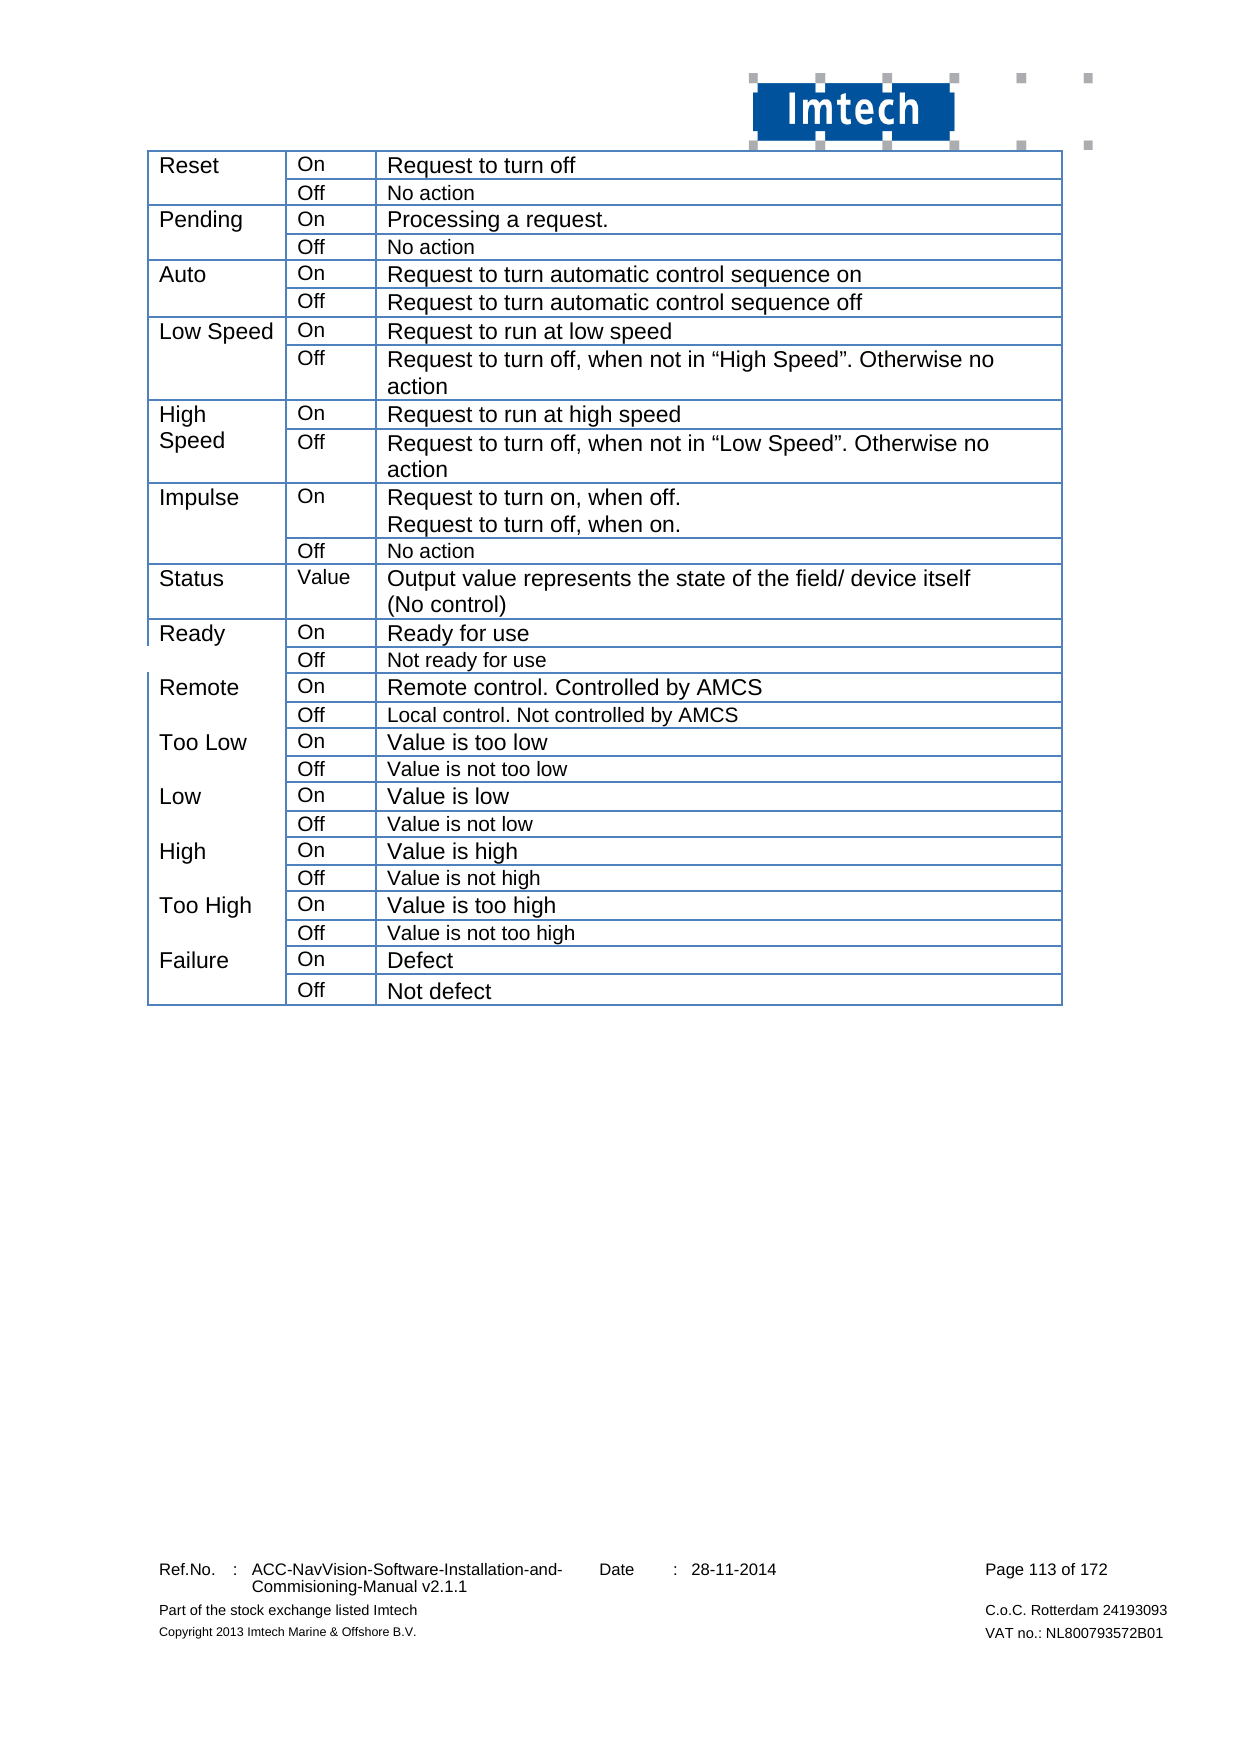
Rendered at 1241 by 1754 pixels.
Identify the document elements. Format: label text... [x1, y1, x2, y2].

table_cell Value is too high [377, 892, 1061, 919]
table_cell On [287, 838, 375, 864]
table_cell Off [287, 648, 375, 672]
table_cell Low [149, 781, 285, 836]
table_cell Off [287, 921, 375, 945]
table_cell Off [287, 430, 375, 482]
table_cell Processing a request. [377, 206, 1061, 233]
table_cell Too Low [149, 727, 285, 781]
table_cell Auto [149, 261, 285, 316]
table_cell Remote control. Controlled by AMCS [377, 674, 1061, 701]
table_cell On [287, 401, 375, 427]
table_cell Off [287, 180, 375, 204]
table_cell On [287, 206, 375, 233]
table_cell Failure [149, 945, 285, 1004]
table_cell Off [287, 346, 375, 399]
table_cell Impulse [149, 484, 285, 563]
table_cell On [287, 729, 375, 755]
table_cell Ready [149, 620, 285, 646]
table_cell High Speed [149, 401, 285, 482]
table_cell Value is not too high [377, 921, 1061, 945]
table_cell Not ready for use [377, 648, 1061, 672]
table_cell Request to turn automatic control sequence off [377, 289, 1061, 316]
table_cell Off [287, 975, 375, 1004]
table_cell Request to run at high speed [377, 401, 1061, 427]
table_cell No action [377, 235, 1061, 259]
table_cell No action [377, 539, 1061, 563]
table_cell On [287, 783, 375, 810]
table_cell Request to run at low speed [377, 318, 1061, 344]
table_cell Request to turn automatic control sequence on [377, 261, 1061, 287]
table_cell On [287, 152, 375, 178]
table_cell Local control. Not controlled by AMCS [377, 703, 1061, 727]
table_cell Off [287, 539, 375, 563]
table_cell On [287, 318, 375, 344]
table_cell Request to turn off, when not in “High Speed”. Otherwise no action [377, 346, 1061, 399]
table_cell Value [287, 565, 375, 618]
table_cell Request to turn on, when off. Request to turn off, when on. [377, 484, 1061, 537]
picture [748, 73, 1093, 150]
table_cell Ready for use [377, 620, 1061, 646]
table_cell On [287, 674, 375, 701]
table_cell On [287, 947, 375, 973]
table_cell Value is not high [377, 866, 1061, 890]
table_cell Request to turn off [377, 152, 1061, 178]
table_cell Off [287, 703, 375, 727]
table_cell Off [287, 289, 375, 316]
table_cell Value is low [377, 783, 1061, 810]
table_cell Value is not low [377, 812, 1061, 836]
table_cell Pending [149, 206, 285, 259]
table_cell Defect [377, 947, 1061, 973]
table_cell On [287, 892, 375, 919]
table_cell On [287, 261, 375, 287]
table_cell Off [287, 235, 375, 259]
table_cell Output value represents the state of the field/ device itself (No control) [377, 565, 1061, 618]
table_cell No action [377, 180, 1061, 204]
table_cell High [149, 836, 285, 890]
table_cell Value is high [377, 838, 1061, 864]
table_cell Not defect [377, 975, 1061, 1004]
table_cell Off [287, 866, 375, 890]
table_cell On [287, 620, 375, 646]
table_cell Value is too low [377, 729, 1061, 755]
table_cell Value is not too low [377, 757, 1061, 781]
table_cell Off [287, 812, 375, 836]
table_cell Low Speed [149, 318, 285, 399]
table_cell On [287, 484, 375, 537]
table_cell Remote [149, 672, 285, 727]
table_cell Reset [149, 152, 285, 204]
table_cell Status [149, 565, 285, 618]
table_cell Too High [149, 890, 285, 945]
table_cell Off [287, 757, 375, 781]
table_cell Request to turn off, when not in “Low Speed”. Otherwise no action [377, 430, 1061, 482]
